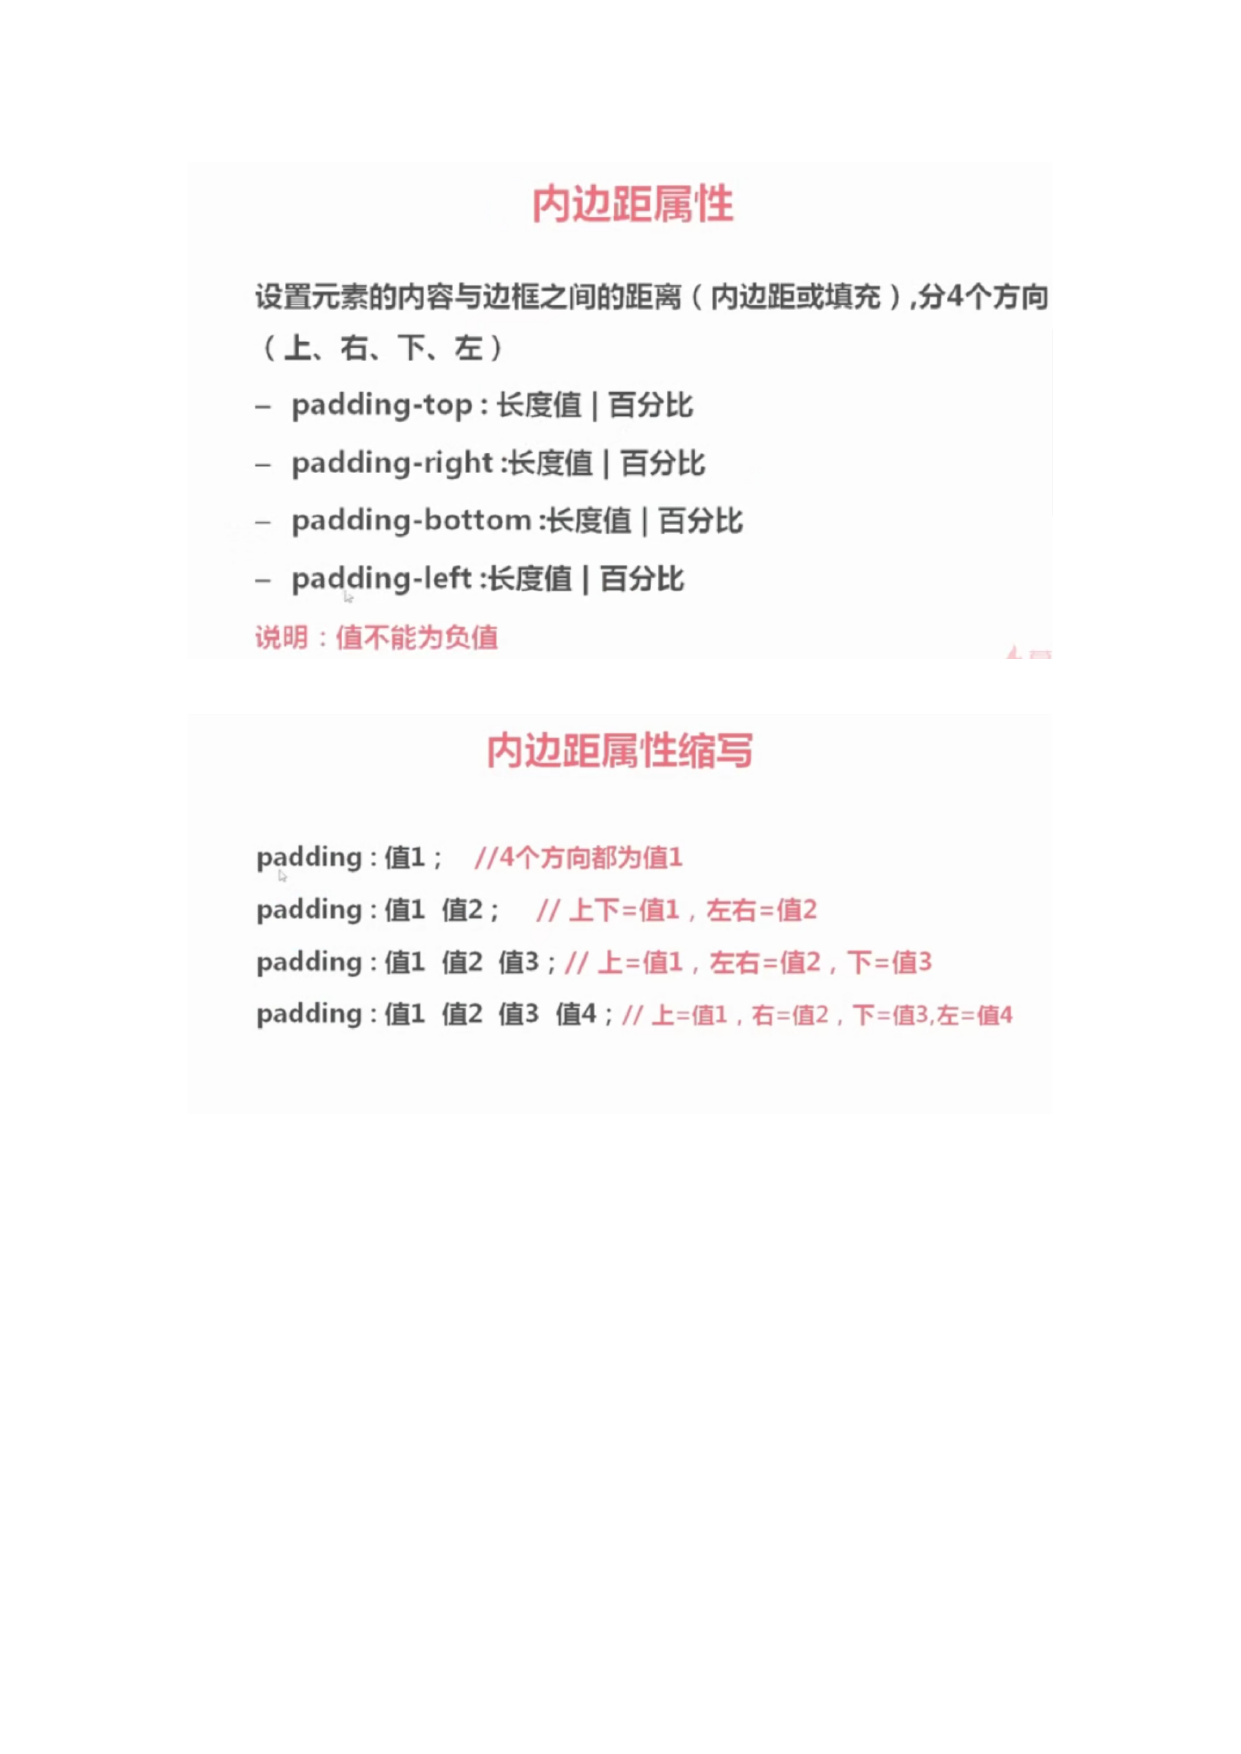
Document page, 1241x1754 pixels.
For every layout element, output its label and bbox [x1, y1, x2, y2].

picture [187, 714, 1052, 1114]
picture [187, 162, 1053, 659]
